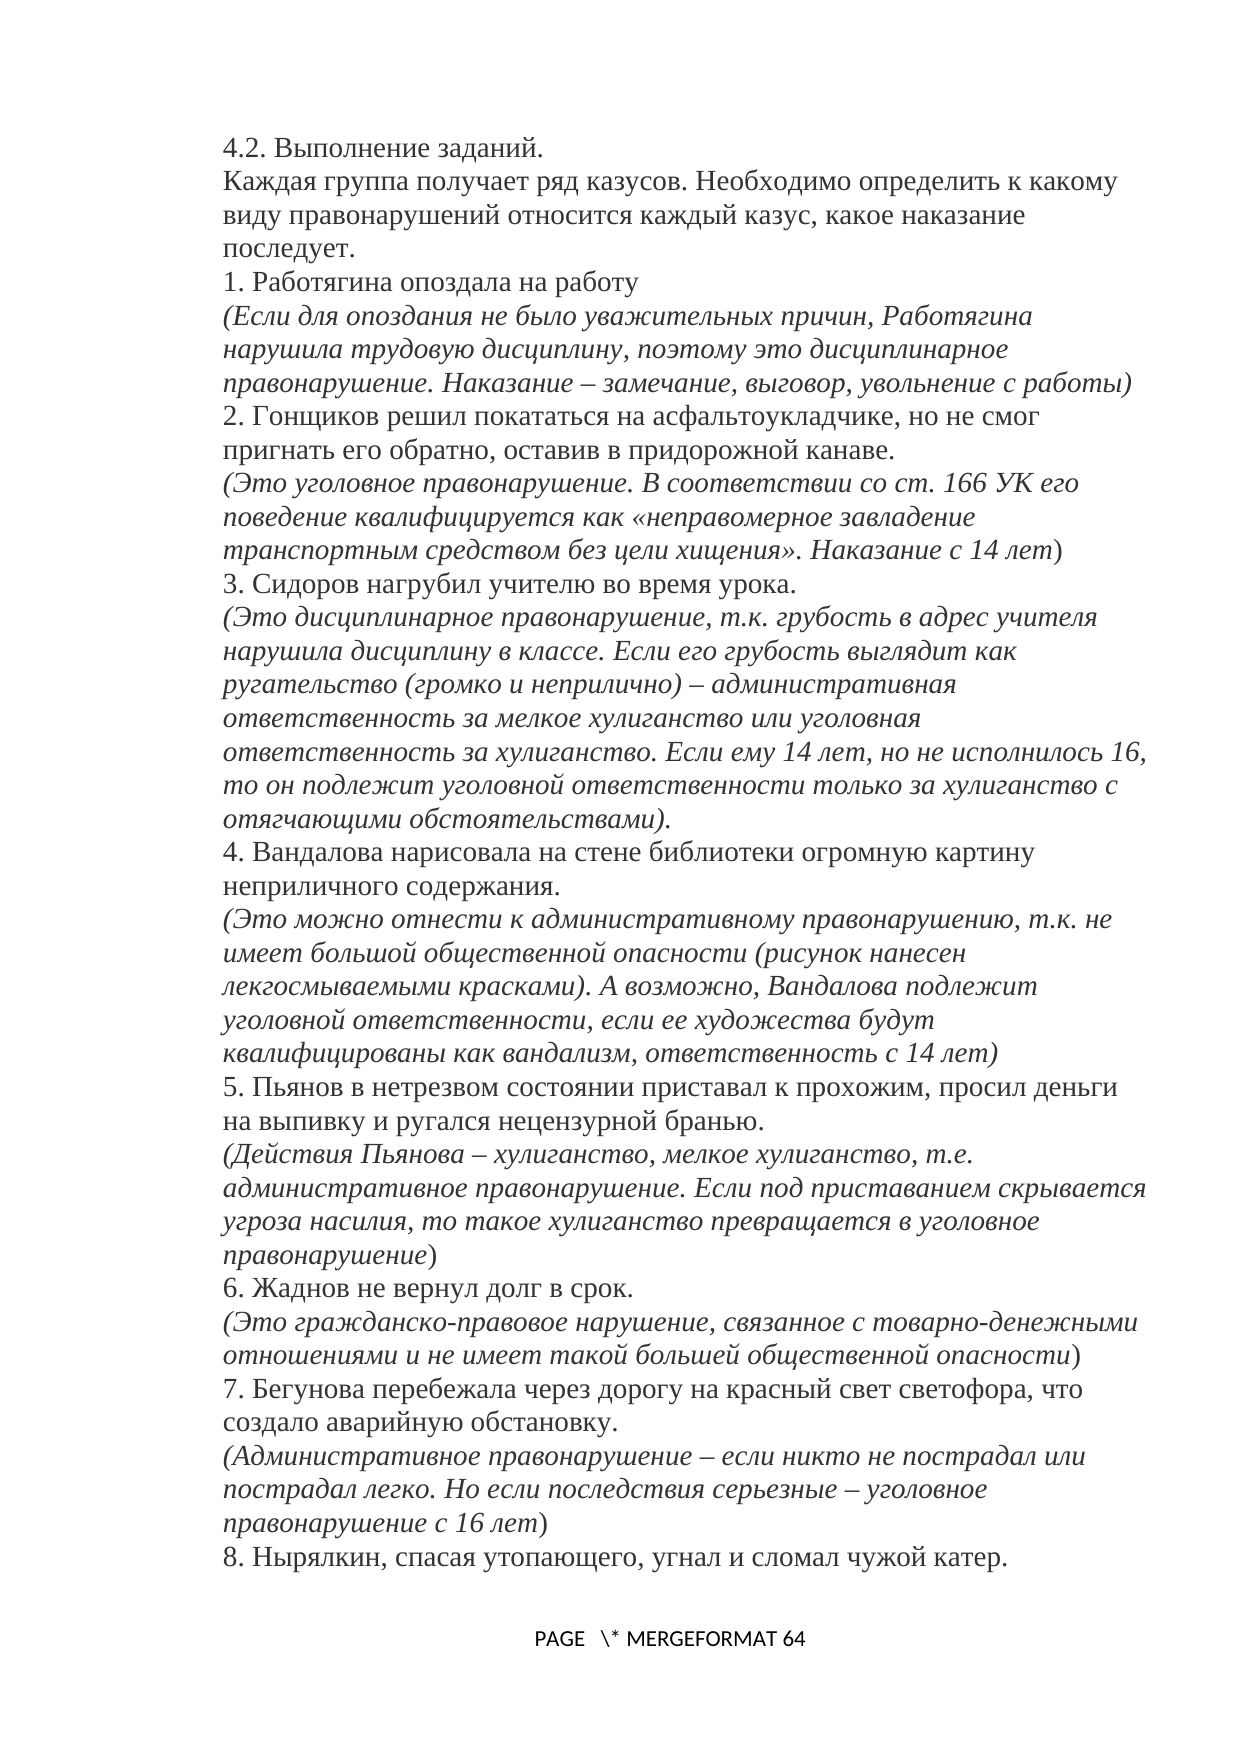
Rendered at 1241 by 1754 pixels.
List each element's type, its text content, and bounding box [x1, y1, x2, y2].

text 6. Жаднов не вернул долг в срок. [223, 1270, 1152, 1304]
text (Административное правонарушение – если никто не пострадал или пострадал легко. Но если последствия серьезные – уголовное правонарушение с 16 лет) [223, 1438, 1152, 1539]
text (Если для опоздания не было уважительных причин, Работягина нарушила трудовую дисциплину, поэтому это дисциплинарное правонарушение. Наказание – замечание, выговор, увольнение с работы) [223, 298, 1152, 398]
text 4. Вандалова нарисовала на стене библиотеки огромную картину неприличного содержания. [223, 834, 1152, 901]
text (Это дисциплинарное правонарушение, т.к. грубость в адрес учителя нарушила дисциплину в классе. Если его грубость выглядит как ругательство (громко и неприлично) – административная ответственность за мелкое хулиганство или уголовная ответственность за хулиганство. Если ему 14 лет, но не исполнилось 16, то он подлежит уголовной ответственности только за хулиганство с отягчающими обстоятельствами). [223, 599, 1152, 834]
text 5. Пьянов в нетрезвом состоянии приставал к прохожим, просил деньги на выпивку и ругался нецензурной бранью. [223, 1069, 1152, 1136]
text 7. Бегунова перебежала через дорогу на красный свет светофора, что создало аварийную обстановку. [223, 1371, 1152, 1438]
text Каждая группа получает ряд казусов. Необходимо определить к какому виду правонарушений относится каждый казус, какое наказание последует. [223, 163, 1152, 264]
text 8. Нырялкин, спасая утопающего, угнал и сломал чужой катер. [223, 1539, 1152, 1572]
text (Действия Пьянова – хулиганство, мелкое хулиганство, т.е. административное правонарушение. Если под приставанием скрывается угроза насилия, то такое хулиганство превращается в уголовное правонарушение) [223, 1136, 1152, 1270]
text 2. Гонщиков решил покататься на асфальтоукладчике, но не смог пригнать его обратно, оставив в придорожной канаве. [223, 398, 1152, 465]
text (Это можно отнести к административному правонарушению, т.к. не имеет большой общественной опасности (рисунок нанесен лекгосмываемыми красками). А возможно, Вандалова подлежит уголовной ответственности, если ее художества будут квалифицированы как вандализм, ответственность с 14 лет) [223, 901, 1152, 1069]
text 1. Работягина опоздала на работу [223, 264, 1152, 298]
text (Это уголовное правонарушение. В соответствии со ст. 166 УК его поведение квалифицируется как «неправомерное завладение транспортным средством без цели хищения». Наказание с 14 лет) [223, 465, 1152, 566]
text 3. Сидоров нагрубил учителю во время урока. [223, 566, 1152, 599]
text (Это гражданско-правовое нарушение, связанное с товарно-денежными отношениями и не имеет такой большей общественной опасности) [223, 1304, 1152, 1371]
text 4.2. Выполнение заданий. [223, 130, 1152, 163]
